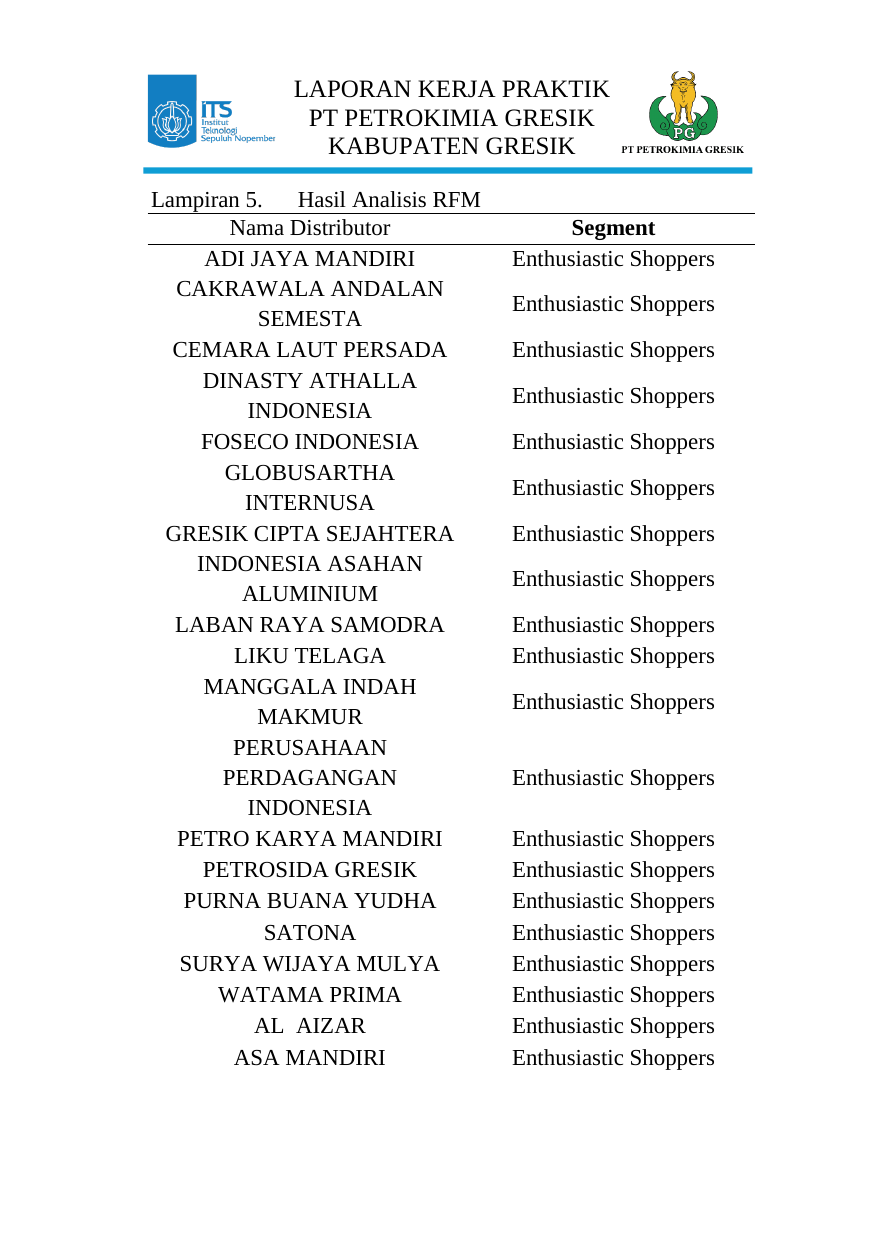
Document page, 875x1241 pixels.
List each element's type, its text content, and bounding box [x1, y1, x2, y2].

table_cell Enthusiastic Shoppers [472, 642, 755, 673]
table_cell LABAN RAYA SAMODRA [148, 611, 472, 642]
table_cell GRESIK CIPTA SEJAHTERA [148, 519, 472, 550]
table_cell INDONESIA ASAHAN ALUMINIUM [148, 550, 472, 611]
table_cell Enthusiastic Shoppers [472, 734, 755, 824]
table_cell Enthusiastic Shoppers [472, 550, 755, 611]
table_cell Enthusiastic Shoppers [472, 887, 755, 918]
table_cell PERUSAHAAN PERDAGANGAN INDONESIA [148, 734, 472, 824]
table_cell Enthusiastic Shoppers [472, 336, 755, 367]
table_cell FOSECO INDONESIA [148, 428, 472, 459]
table_cell PURNA BUANA YUDHA [148, 887, 472, 918]
table_cell Enthusiastic Shoppers [472, 949, 755, 981]
table_cell Enthusiastic Shoppers [472, 245, 755, 275]
list Hasil Analisis RFM [207, 186, 756, 213]
table_cell Enthusiastic Shoppers [472, 519, 755, 550]
table_cell AL AIZAR [148, 1012, 472, 1043]
table_cell PETROSIDA GRESIK [148, 856, 472, 887]
table_cell CEMARA LAUT PERSADA [148, 336, 472, 367]
table_cell ASA MANDIRI [148, 1043, 472, 1074]
table_cell SURYA WIJAYA MULYA [148, 949, 472, 981]
picture [147, 74, 276, 148]
table_cell PETRO KARYA MANDIRI [148, 824, 472, 856]
table_cell ADI JAYA MANDIRI [148, 245, 472, 275]
table_header Nama Distributor [148, 214, 472, 244]
picture [612, 67, 753, 158]
table_cell Enthusiastic Shoppers [472, 1043, 755, 1074]
table_cell WATAMA PRIMA [148, 981, 472, 1012]
table_cell LIKU TELAGA [148, 642, 472, 673]
table_cell Enthusiastic Shoppers [472, 673, 755, 734]
table_cell MANGGALA INDAH MAKMUR [148, 673, 472, 734]
table_cell DINASTY ATHALLA INDONESIA [148, 367, 472, 427]
table_cell SATONA [148, 918, 472, 949]
table_cell Enthusiastic Shoppers [472, 981, 755, 1012]
table_cell GLOBUSARTHA INTERNUSA [148, 459, 472, 519]
table_header Segment [472, 214, 755, 244]
table_cell Enthusiastic Shoppers [472, 611, 755, 642]
table_cell Enthusiastic Shoppers [472, 856, 755, 887]
table_cell Enthusiastic Shoppers [472, 367, 755, 427]
table_cell Enthusiastic Shoppers [472, 824, 755, 856]
table_cell CAKRAWALA ANDALAN SEMESTA [148, 275, 472, 336]
table_cell Enthusiastic Shoppers [472, 428, 755, 459]
table_cell Enthusiastic Shoppers [472, 1012, 755, 1043]
table_cell Enthusiastic Shoppers [472, 459, 755, 519]
table_cell Enthusiastic Shoppers [472, 918, 755, 949]
table_cell Enthusiastic Shoppers [472, 275, 755, 336]
